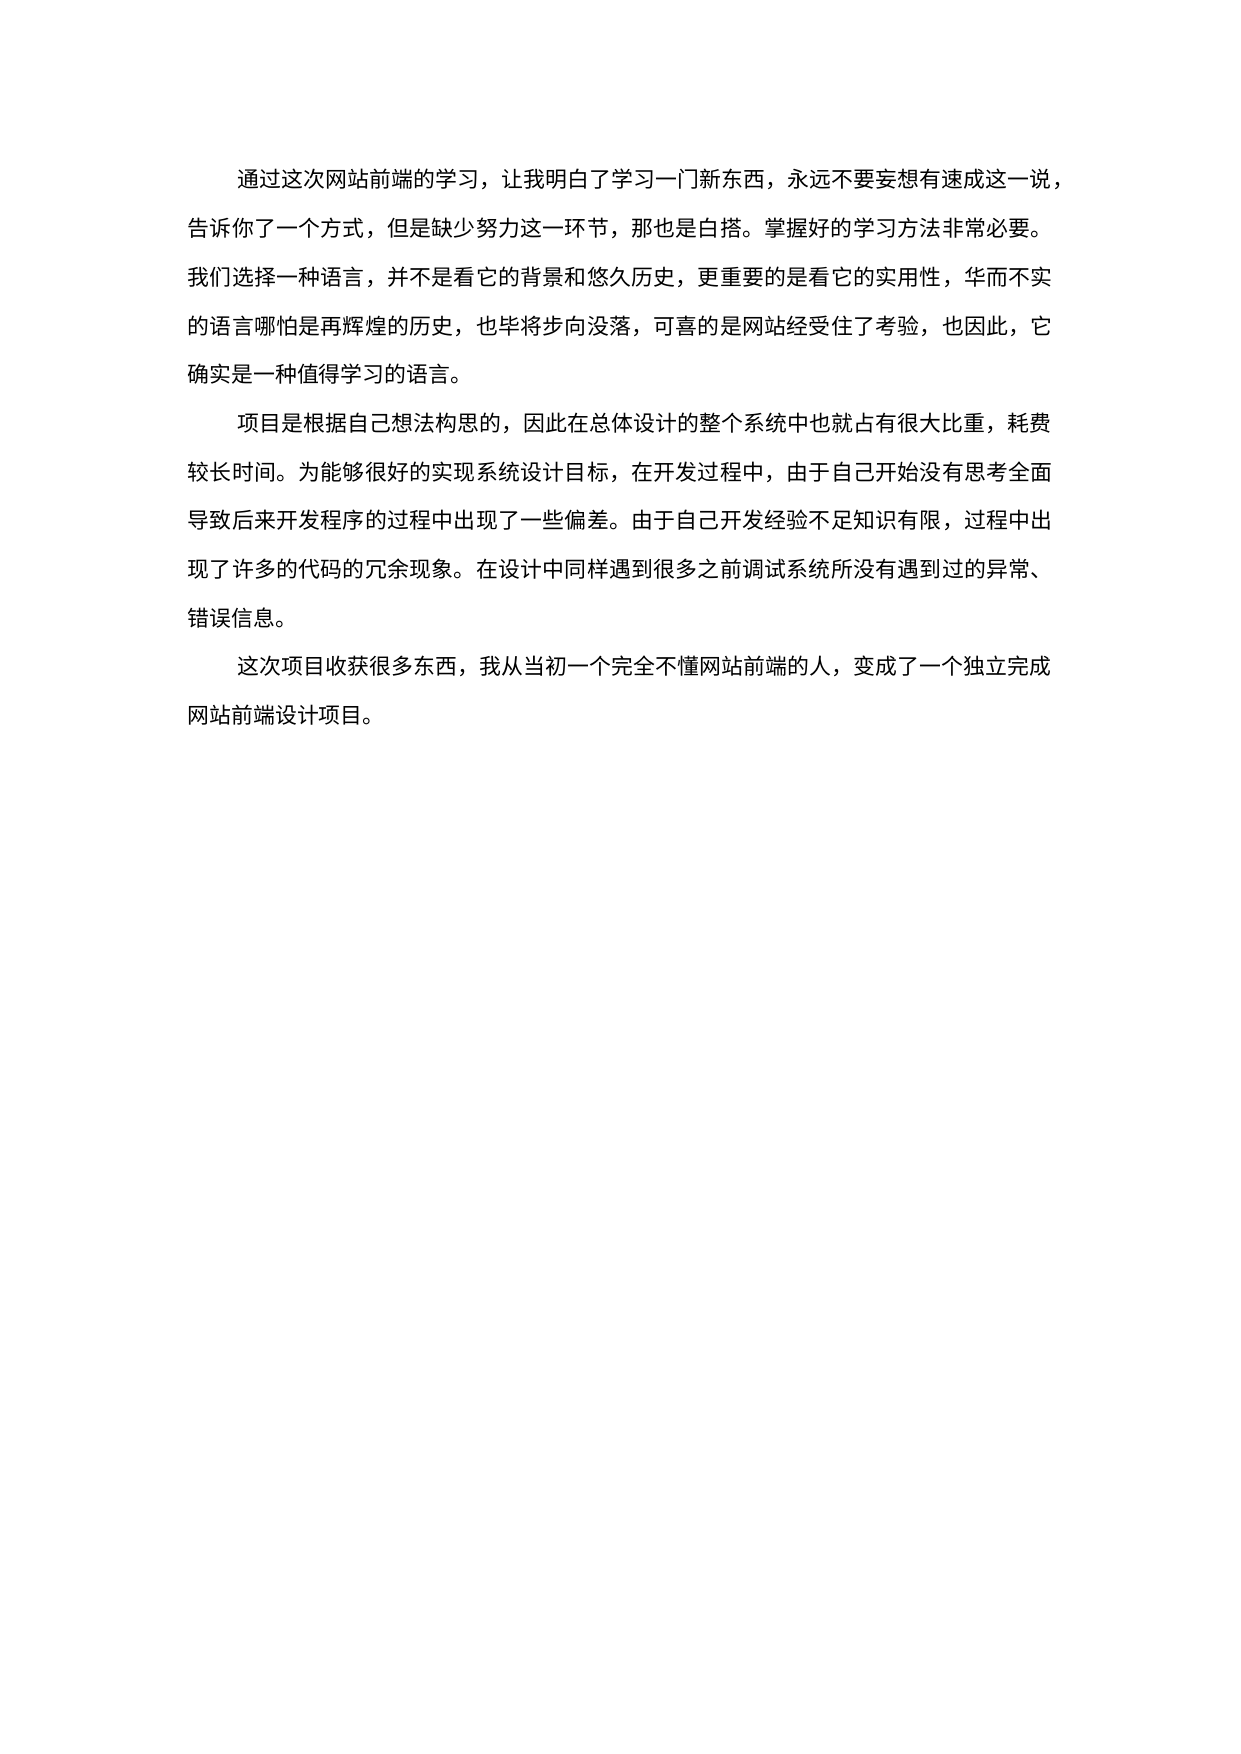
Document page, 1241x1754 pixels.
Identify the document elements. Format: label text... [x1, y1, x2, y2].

text 通过这次网站前端的学习，让我明白了学习一门新东西，永远不要妄想有速成这一说，告诉你了一个方式，但是缺少努力这一环节，那也是白搭。掌握好的学习方法非常必要。我们选择一种语言，并不是看它的背景和悠久历史，更重要的是看它的实用性，华而不实的语言哪怕是再辉煌的历史，也毕将步向没落，可喜的是网站经受住了考验，也因此，它确实是一种值得学习的语言。 [187, 162, 1053, 389]
text 这次项目收获很多东西，我从当初一个完全不懂网站前端的人，变成了一个独立完成网站前端设计项目。 [187, 649, 1053, 730]
text 项目是根据自己想法构思的，因此在总体设计的整个系统中也就占有很大比重，耗费较长时间。为能够很好的实现系统设计目标，在开发过程中，由于自己开始没有思考全面导致后来开发程序的过程中出现了一些偏差。由于自己开发经验不足知识有限，过程中出现了许多的代码的冗余现象。在设计中同样遇到很多之前调试系统所没有遇到过的异常、错误信息。 [187, 405, 1053, 633]
